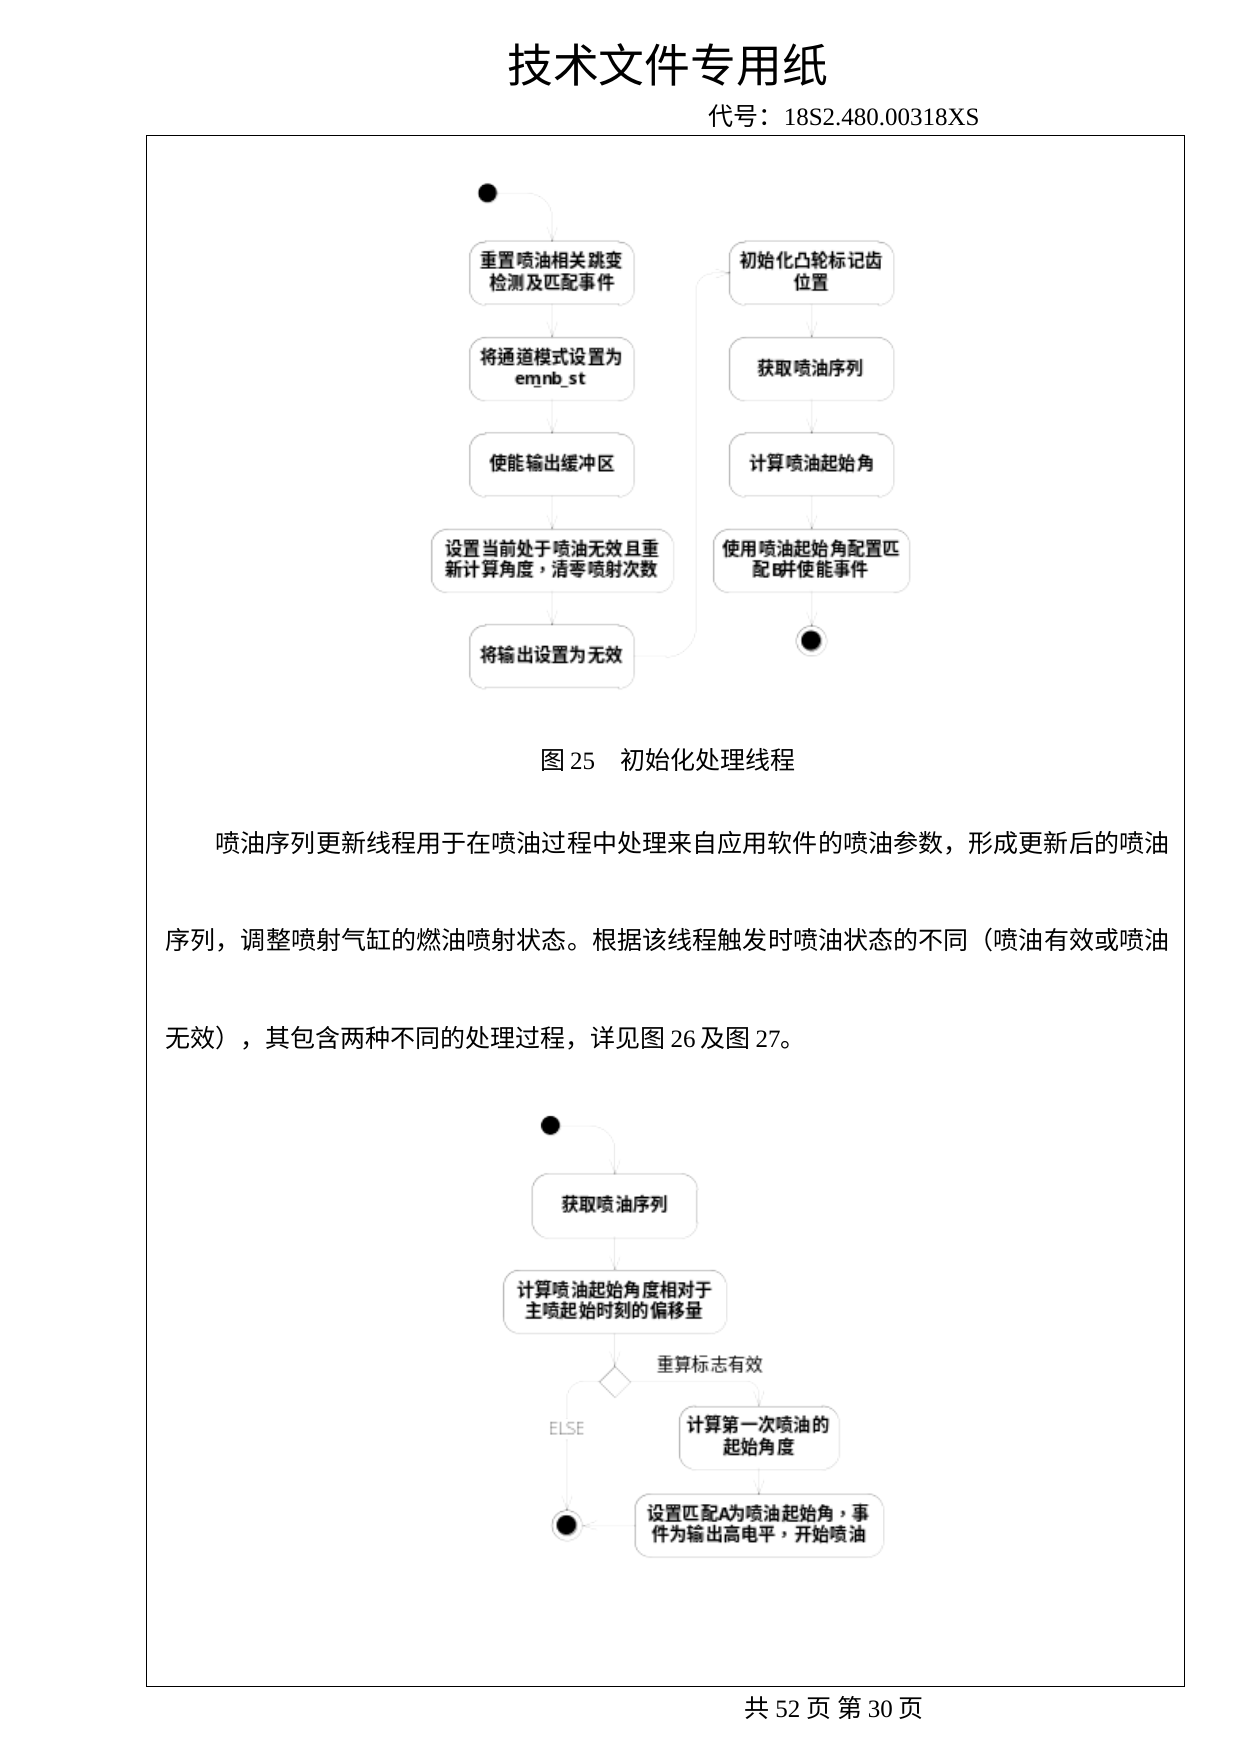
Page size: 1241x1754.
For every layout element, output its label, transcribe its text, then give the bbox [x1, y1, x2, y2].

text 喷油序列更新线程用于在喷油过程中处理来自应用软件的喷油参数，形成更新后的喷油序列，调整喷射气缸的燃油喷射状态。根据该线程触发时喷油状态的不同（喷油有效或喷油无效），其包含两种不同的处理过程，详见图26及图27。 [165, 809, 1169, 1069]
text 图25 初始化处理线程 [165, 726, 1169, 791]
